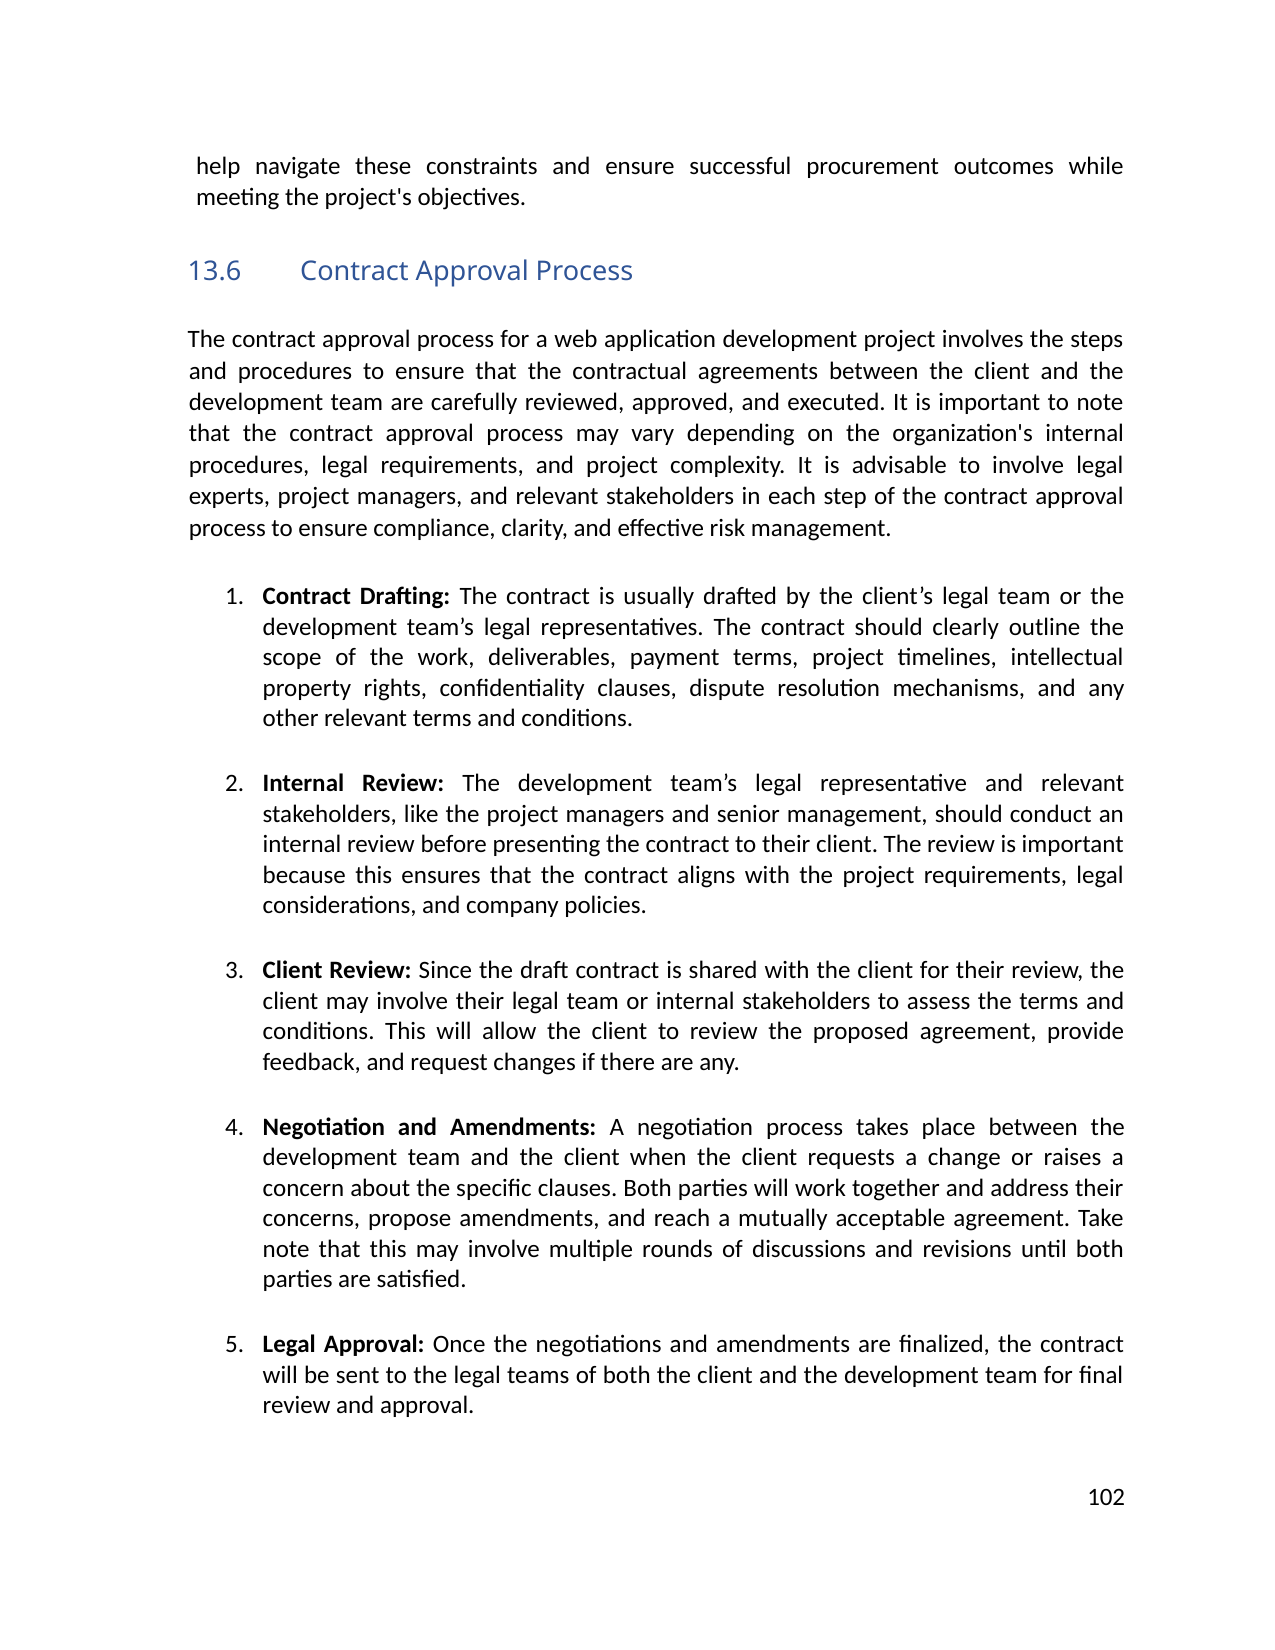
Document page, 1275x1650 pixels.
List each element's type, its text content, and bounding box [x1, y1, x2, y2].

list Contract Drafting: The contract is usually drafted by the client’s legal team or the development team’s legal representatives. The contract should clearly outline the scope of the work, deliverables, payment terms, project timelines, intellectual property rights, confidentiality clauses, dispute resolution mechanisms, and any other relevant terms and conditions. [225, 580, 1125, 733]
list Client Review: Since the draft contract is shared with the client for their review, the client may involve their legal team or internal stakeholders to assess the terms and conditions. This will allow the client to review the proposed agreement, provide feedback, and request changes if there are any. [225, 954, 1125, 1076]
list Internal Review: The development team’s legal representative and relevant stakeholders, like the project managers and senior management, should conduct an internal review before presenting the contract to their client. The review is important because this ensures that the contract aligns with the project requirements, legal considerations, and company policies. [225, 767, 1125, 920]
subtitle Contract Approval Process [187, 251, 1125, 288]
text The contract approval process for a web application development project involves the steps and procedures to ensure that the contractual agreements between the client and the development team are carefully reviewed, approved, and executed. It is important to note that the contract approval process may vary depending on the organization's internal procedures, legal requirements, and project complexity. It is advisable to involve legal experts, project managers, and relevant stakeholders in each step of the contract approval process to ensure compliance, clarity, and effective risk management. [187, 323, 1125, 542]
list Legal Approval: Once the negotiations and amendments are finalized, the contract will be sent to the legal teams of both the client and the development team for final review and approval. [225, 1328, 1125, 1420]
list Negotiation and Amendments: A negotiation process takes place between the development team and the client when the client requests a change or raises a concern about the specific clauses. Both parties will work together and address their concerns, propose amendments, and reach a mutually acceptable agreement. Take note that this may involve multiple rounds of discussions and revisions until both parties are satisfied. [225, 1111, 1125, 1294]
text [195, 150, 1125, 212]
